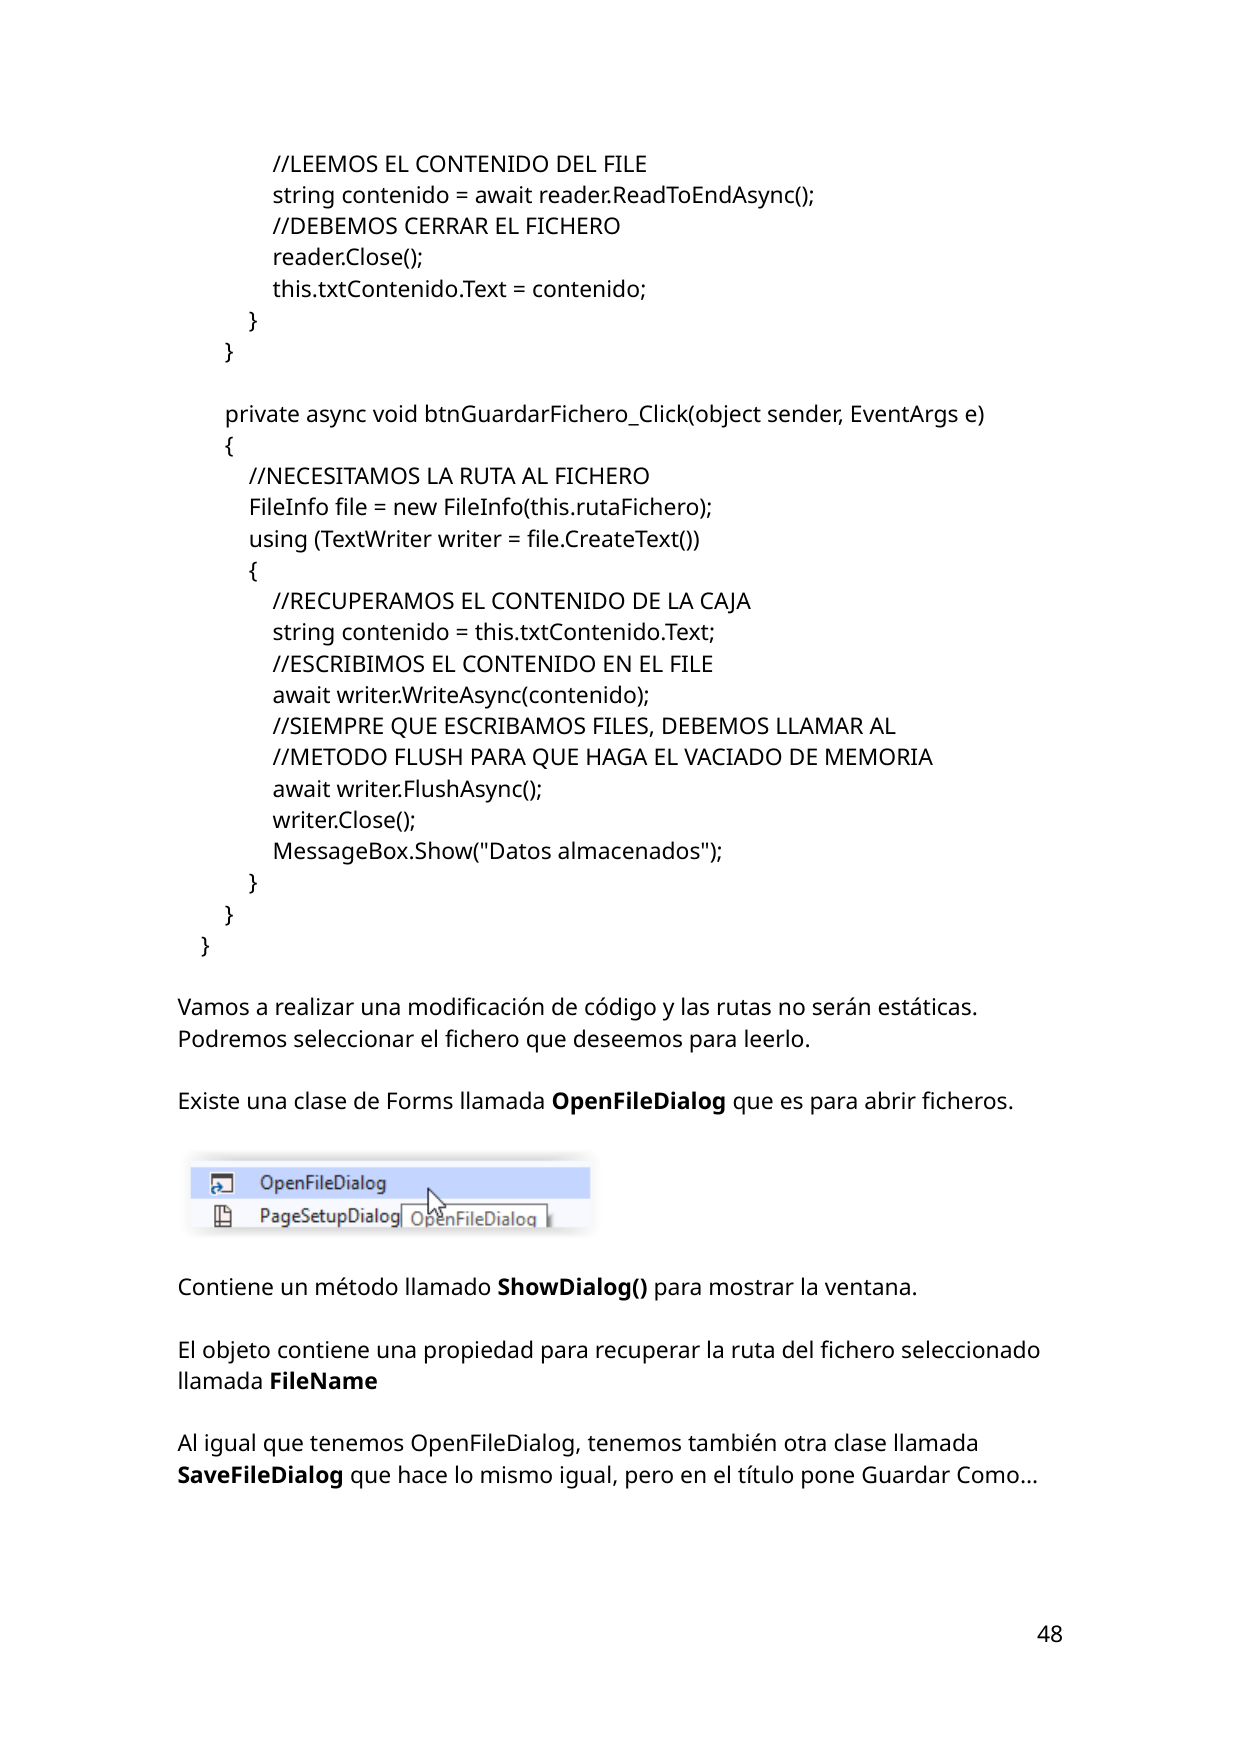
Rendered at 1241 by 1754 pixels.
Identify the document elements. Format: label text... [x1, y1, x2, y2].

text Contiene un método llamado ShowDialog() para mostrar la ventana. [177, 1271, 1063, 1302]
text { [177, 554, 1063, 585]
text //DEBEMOS CERRAR EL FICHERO [177, 210, 1063, 241]
text //METODO FLUSH PARA QUE HAGA EL VACIADO DE MEMORIA [177, 741, 1063, 773]
text string contenido = this.txtContenido.Text; [177, 616, 1063, 648]
text } [177, 335, 1063, 366]
text string contenido = await reader.ReadToEndAsync(); [177, 179, 1063, 210]
picture [177, 1147, 603, 1240]
text await writer.FlushAsync(); [177, 773, 1063, 804]
text private async void btnGuardarFichero_Click(object sender, EventArgs e) [177, 398, 1063, 429]
text } [177, 866, 1063, 898]
text } [177, 929, 1063, 960]
text //SIEMPRE QUE ESCRIBAMOS FILES, DEBEMOS LLAMAR AL [177, 710, 1063, 741]
text reader.Close(); [177, 241, 1063, 273]
text //NECESITAMOS LA RUTA AL FICHERO [177, 460, 1063, 491]
text } [177, 898, 1063, 929]
text //ESCRIBIMOS EL CONTENIDO EN EL FILE [177, 648, 1063, 679]
text //RECUPERAMOS EL CONTENIDO DE LA CAJA [177, 585, 1063, 616]
text await writer.WriteAsync(contenido); [177, 679, 1063, 710]
text Al igual que tenemos OpenFileDialog, tenemos también otra clase llamada SaveFileDialog que hace lo mismo igual, pero en el título pone Guardar Como… [177, 1427, 1063, 1490]
text Podremos seleccionar el fichero que deseemos para leerlo. [177, 1023, 1063, 1054]
text { [177, 429, 1063, 460]
text Existe una clase de Forms llamada OpenFileDialog que es para abrir ficheros. [177, 1085, 1063, 1116]
text Vamos a realizar una modificación de código y las rutas no serán estáticas. [177, 991, 1063, 1023]
text this.txtContenido.Text = contenido; [177, 273, 1063, 304]
text //LEEMOS EL CONTENIDO DEL FILE [177, 148, 1063, 179]
text } [177, 304, 1063, 335]
text FileInfo file = new FileInfo(this.rutaFichero); [177, 491, 1063, 523]
text writer.Close(); [177, 804, 1063, 835]
text using (TextWriter writer = file.CreateText()) [177, 523, 1063, 554]
text El objeto contiene una propiedad para recuperar la ruta del fichero seleccionado llamada FileName [177, 1333, 1063, 1396]
text MessageBox.Show("Datos almacenados"); [177, 835, 1063, 866]
